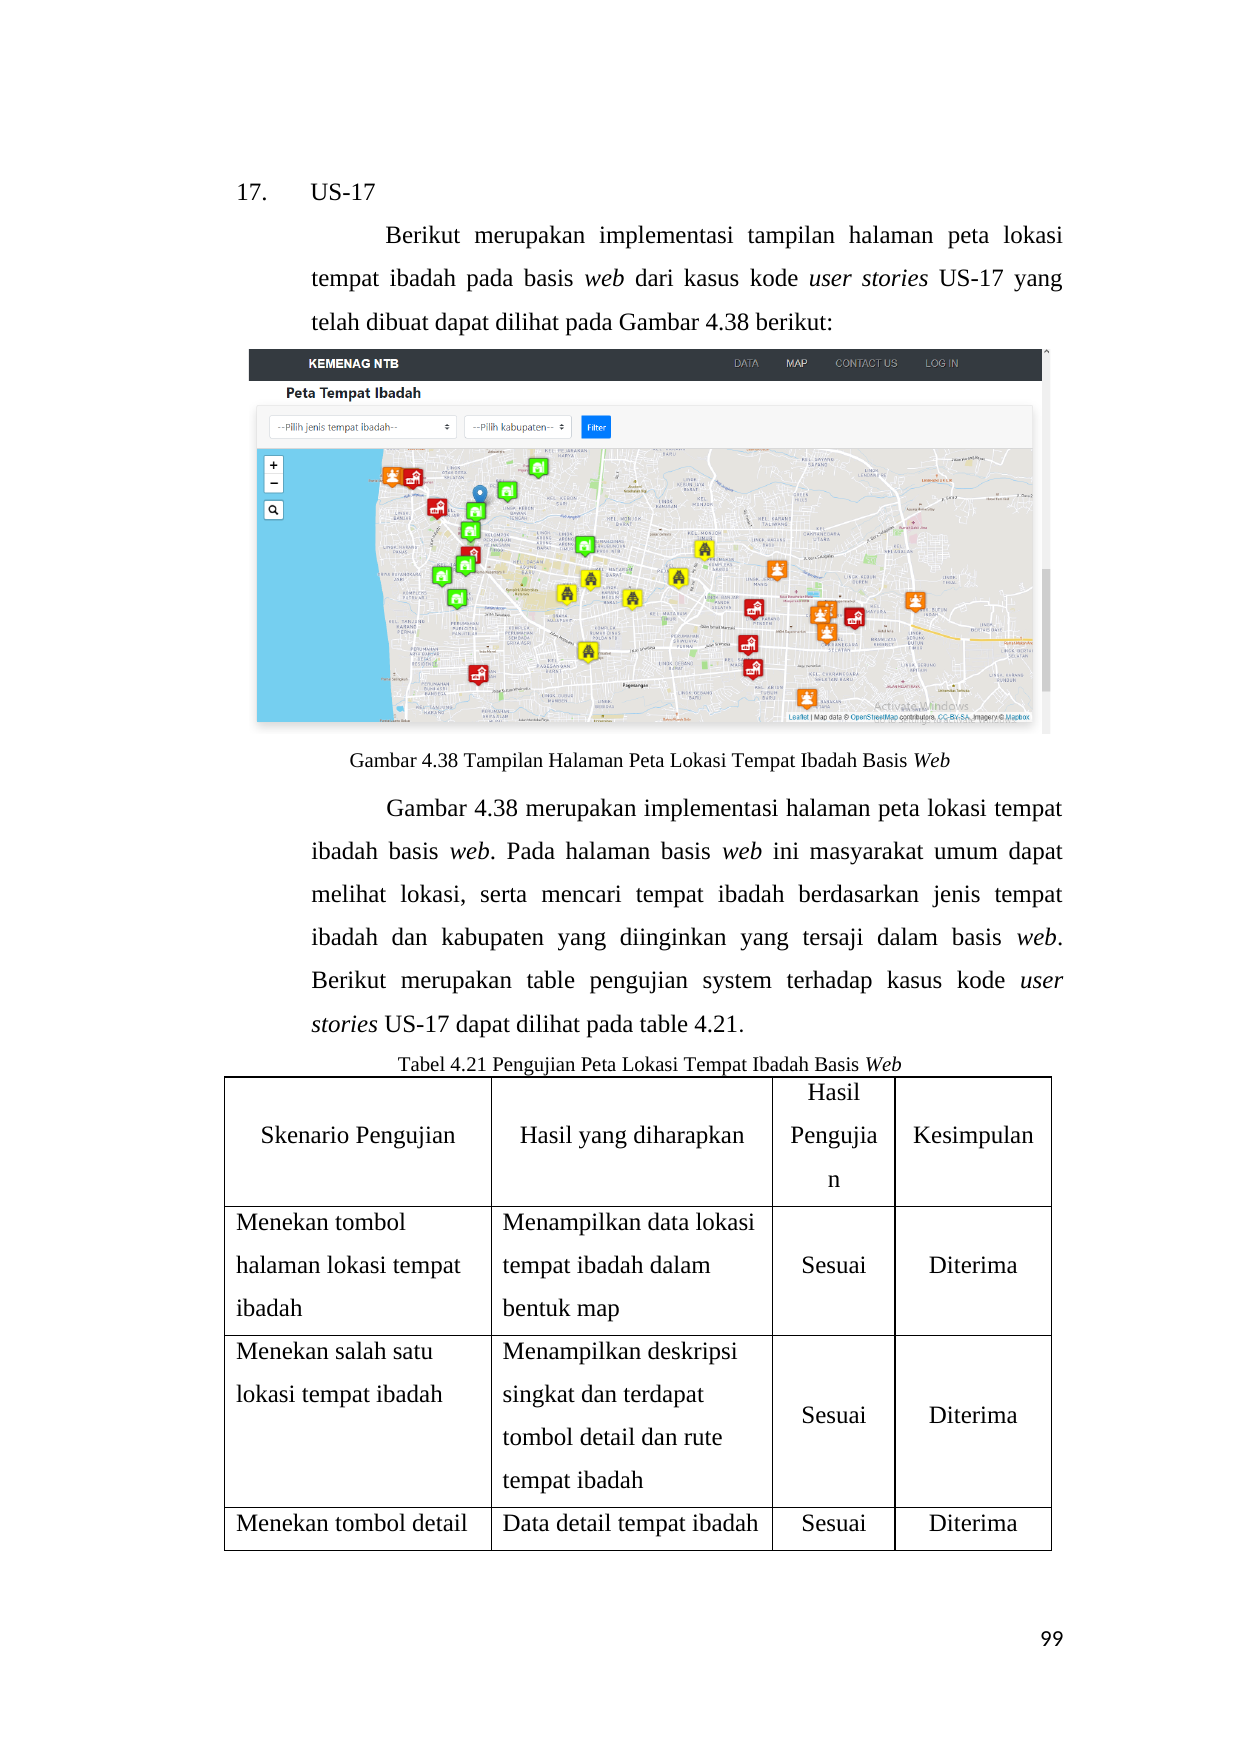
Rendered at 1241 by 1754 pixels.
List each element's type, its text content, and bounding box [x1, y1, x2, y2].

table_cell Menampilkan data lokasi tempat ibadah dalam bentuk map [492, 1207, 772, 1335]
table_header Skenario Pengujian [225, 1078, 491, 1206]
table_cell Diterima [896, 1508, 1051, 1550]
table_cell Sesuai [773, 1508, 894, 1550]
table_cell Sesuai [773, 1336, 894, 1507]
table_header Hasil Pengujian [773, 1078, 894, 1206]
picture [248, 349, 1051, 734]
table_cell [492, 1508, 772, 1550]
table_header Kesimpulan [896, 1078, 1051, 1206]
table_cell Diterima [896, 1336, 1051, 1507]
text Gambar 4.38 Tampilan Halaman Peta Lokasi Tempat Ibadah Basis Web [236, 748, 1063, 772]
table_header Hasil yang diharapkan [492, 1078, 772, 1206]
text Gambar 4.38 merupakan implementasi halaman peta lokasi tempat ibadah basis web. Pada halaman basis web ini masyarakat umum dapat melihat lokasi, serta mencari tempat ibadah berdasarkan jenis tempat ibadah dan kabupaten yang diinginkan yang tersaji dalam basis web. Berikut merupakan table pengujian system terhadap kasus kode user stories US-17 dapat dilihat pada table 4.21. [311, 793, 1063, 1038]
table_cell Diterima [896, 1207, 1051, 1335]
text Tabel 4.21 Pengujian Peta Lokasi Tempat Ibadah Basis Web [236, 1052, 1063, 1076]
table_cell Menampilkan deskripsi singkat dan terdapat tombol detail dan rute tempat ibadah [492, 1336, 772, 1507]
list US-17 [236, 177, 1063, 206]
table_cell Sesuai [773, 1207, 894, 1335]
table_cell Menekan tombol halaman lokasi tempat ibadah [225, 1207, 491, 1335]
text Berikut merupakan implementasi tampilan halaman peta lokasi tempat ibadah pada basis web dari kasus kode user stories US-17 yang telah dibuat dapat dilihat pada Gambar 4.38 berikut: [311, 220, 1063, 335]
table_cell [225, 1508, 491, 1550]
table_cell Menekan salah satu lokasi tempat ibadah [225, 1336, 491, 1507]
